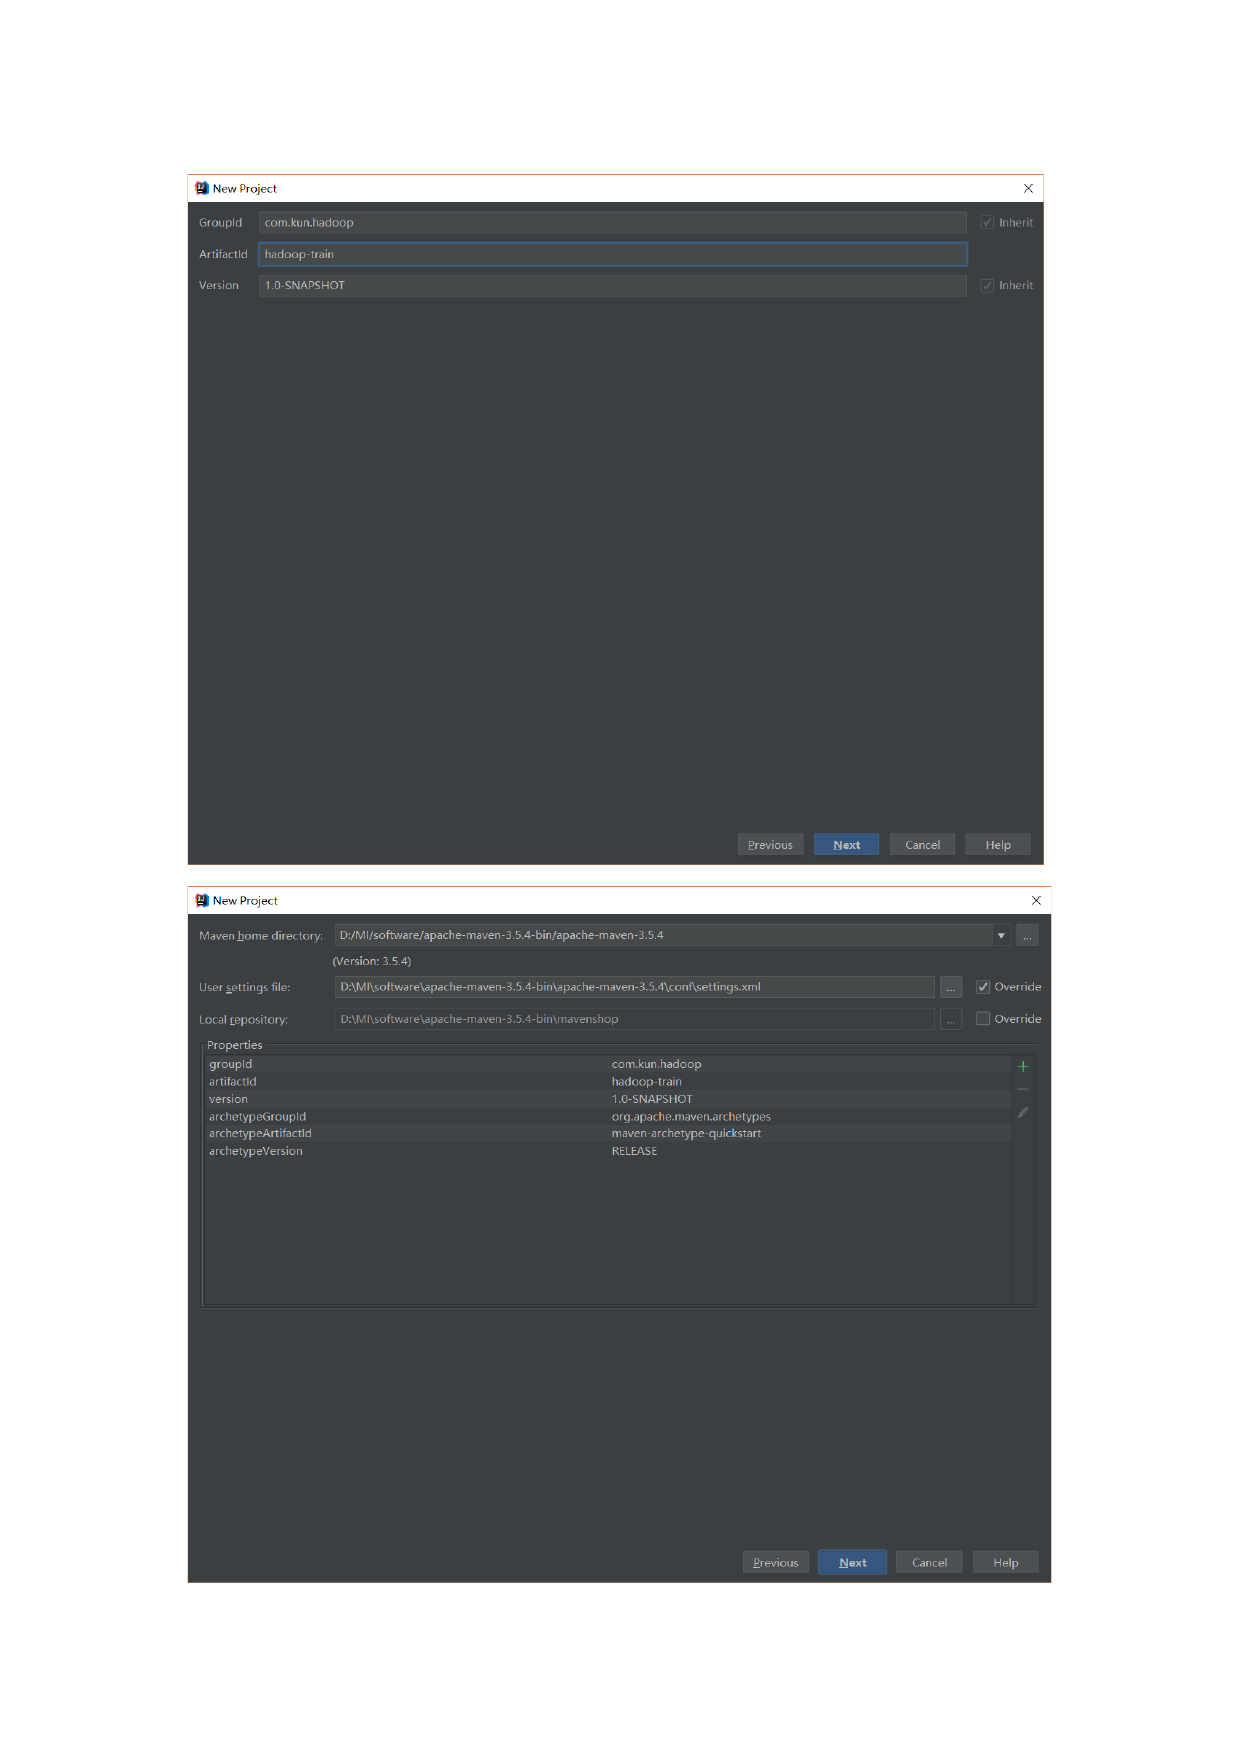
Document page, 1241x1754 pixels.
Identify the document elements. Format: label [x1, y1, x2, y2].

picture [187, 174, 1044, 865]
picture [187, 886, 1052, 1583]
